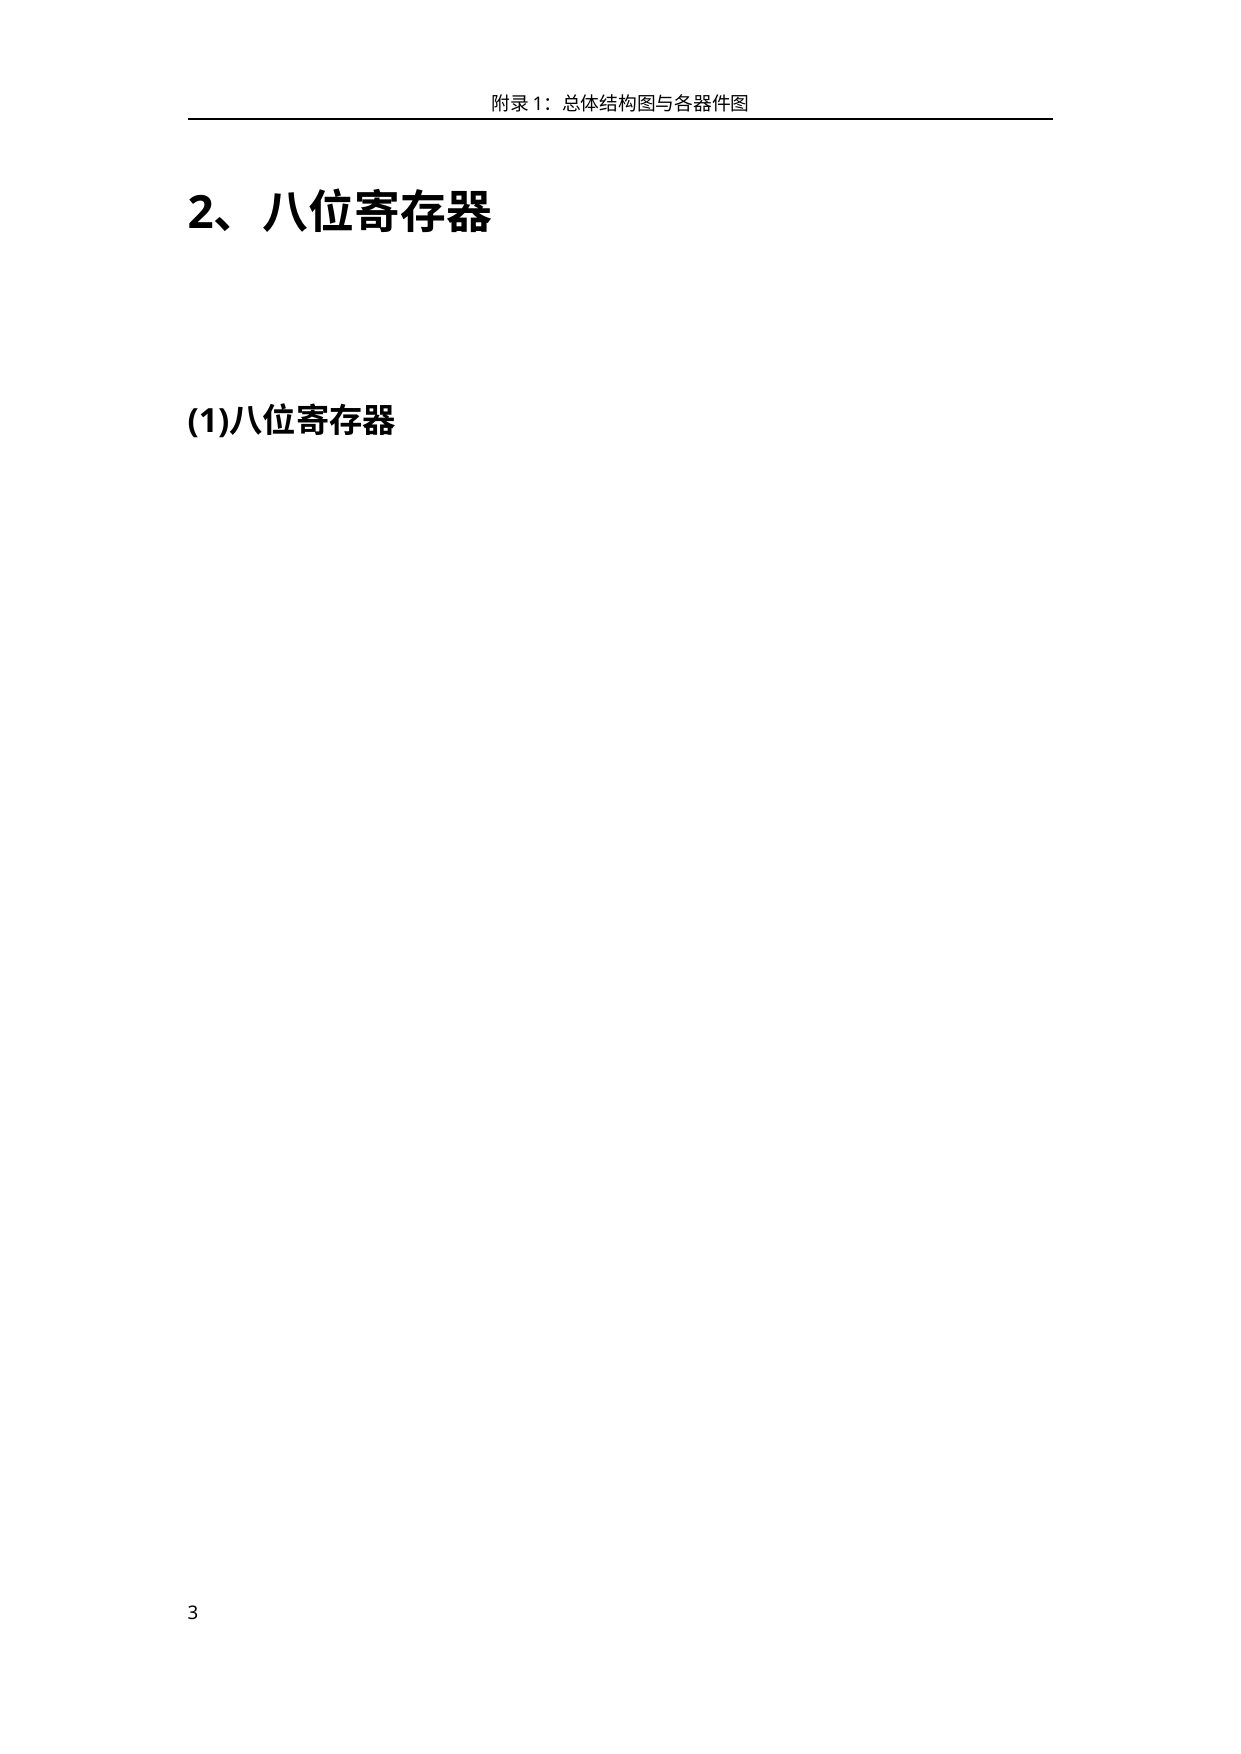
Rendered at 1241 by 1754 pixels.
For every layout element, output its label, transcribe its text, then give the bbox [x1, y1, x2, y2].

subtitle 八位寄存器 [187, 160, 1053, 257]
subtitle (1)八位寄存器 [187, 385, 1053, 450]
